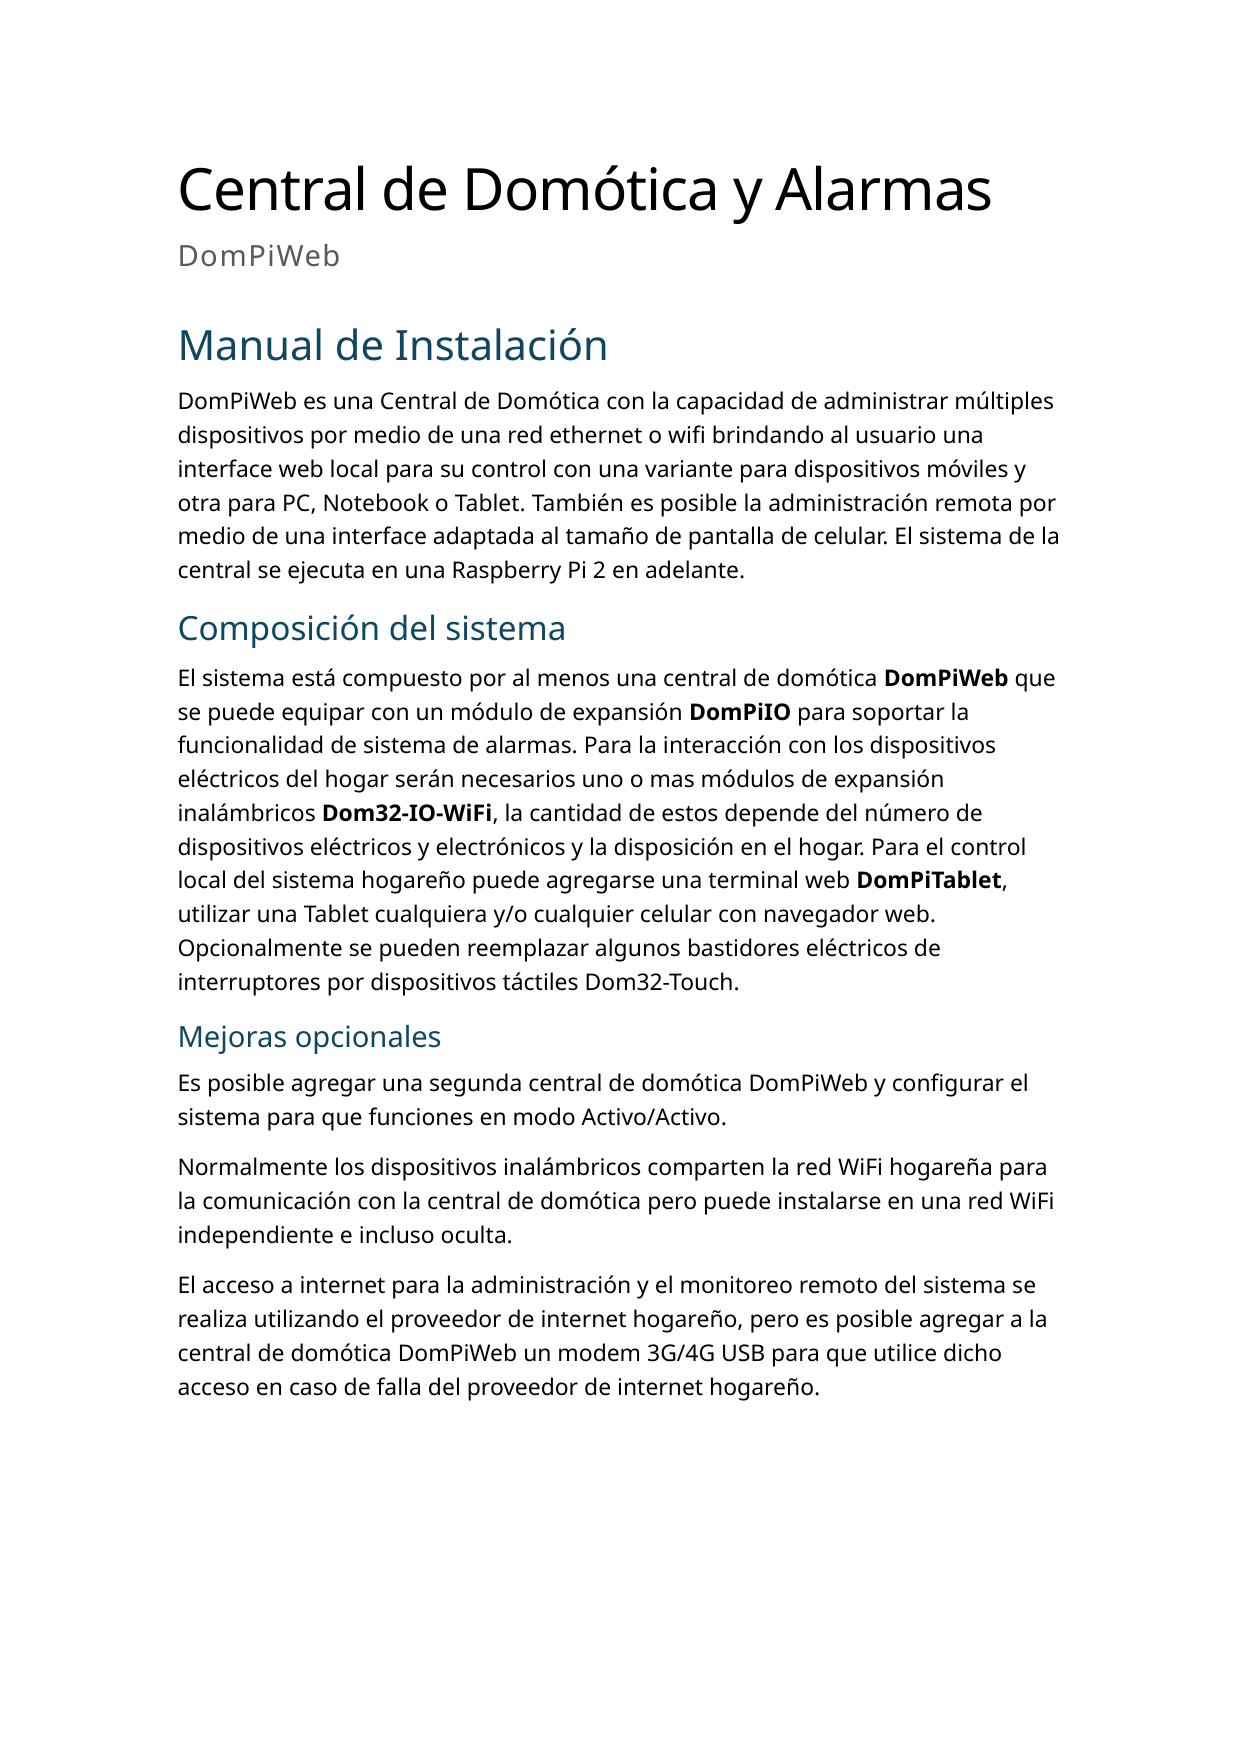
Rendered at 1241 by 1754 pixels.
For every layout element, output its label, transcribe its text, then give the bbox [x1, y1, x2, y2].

subtitle DomPiWeb [177, 235, 1063, 275]
text El sistema está compuesto por al menos una central de domótica DomPiWeb que se puede equipar con un módulo de expansión DomPiIO para soportar la funcionalidad de sistema de alarmas. Para la interacción con los dispositivos eléctricos del hogar serán necesarios uno o mas módulos de expansión inalámbricos Dom32-IO-WiFi, la cantidad de estos depende del número de dispositivos eléctricos y electrónicos y la disposición en el hogar. Para el control local del sistema hogareño puede agregarse una terminal web DomPiTablet, utilizar una Tablet cualquiera y/o cualquier celular con navegador web. Opcionalmente se pueden reemplazar algunos bastidores eléctricos de interruptores por dispositivos táctiles Dom32-Touch. [177, 662, 1063, 997]
subtitle Manual de Instalación [177, 316, 1063, 372]
text DomPiWeb es una Central de Domótica con la capacidad de administrar múltiples dispositivos por medio de una red ethernet o wifi brindando al usuario una interface web local para su control con una variante para dispositivos móviles y otra para PC, Notebook o Tablet. También es posible la administración remota por medio de una interface adaptada al tamaño de pantalla de celular. El sistema de la central se ejecuta en una Raspberry Pi 2 en adelante. [177, 385, 1063, 585]
text Normalmente los dispositivos inalámbricos comparten la red WiFi hogareña para la comunicación con la central de domótica pero puede instalarse en una red WiFi independiente e incluso oculta. [177, 1151, 1063, 1250]
subtitle Composición del sistema [177, 604, 1063, 650]
text Es posible agregar una segunda central de domótica DomPiWeb y configurar el sistema para que funciones en modo Activo/Activo. [177, 1067, 1063, 1132]
subtitle Mejoras opcionales [177, 1016, 1063, 1056]
title Central de Domótica y Alarmas [177, 148, 1063, 227]
text El acceso a internet para la administración y el monitoreo remoto del sistema se realiza utilizando el proveedor de internet hogareño, pero es posible agregar a la central de domótica DomPiWeb un modem 3G/4G USB para que utilice dicho acceso en caso de falla del proveedor de internet hogareño. [177, 1269, 1063, 1402]
